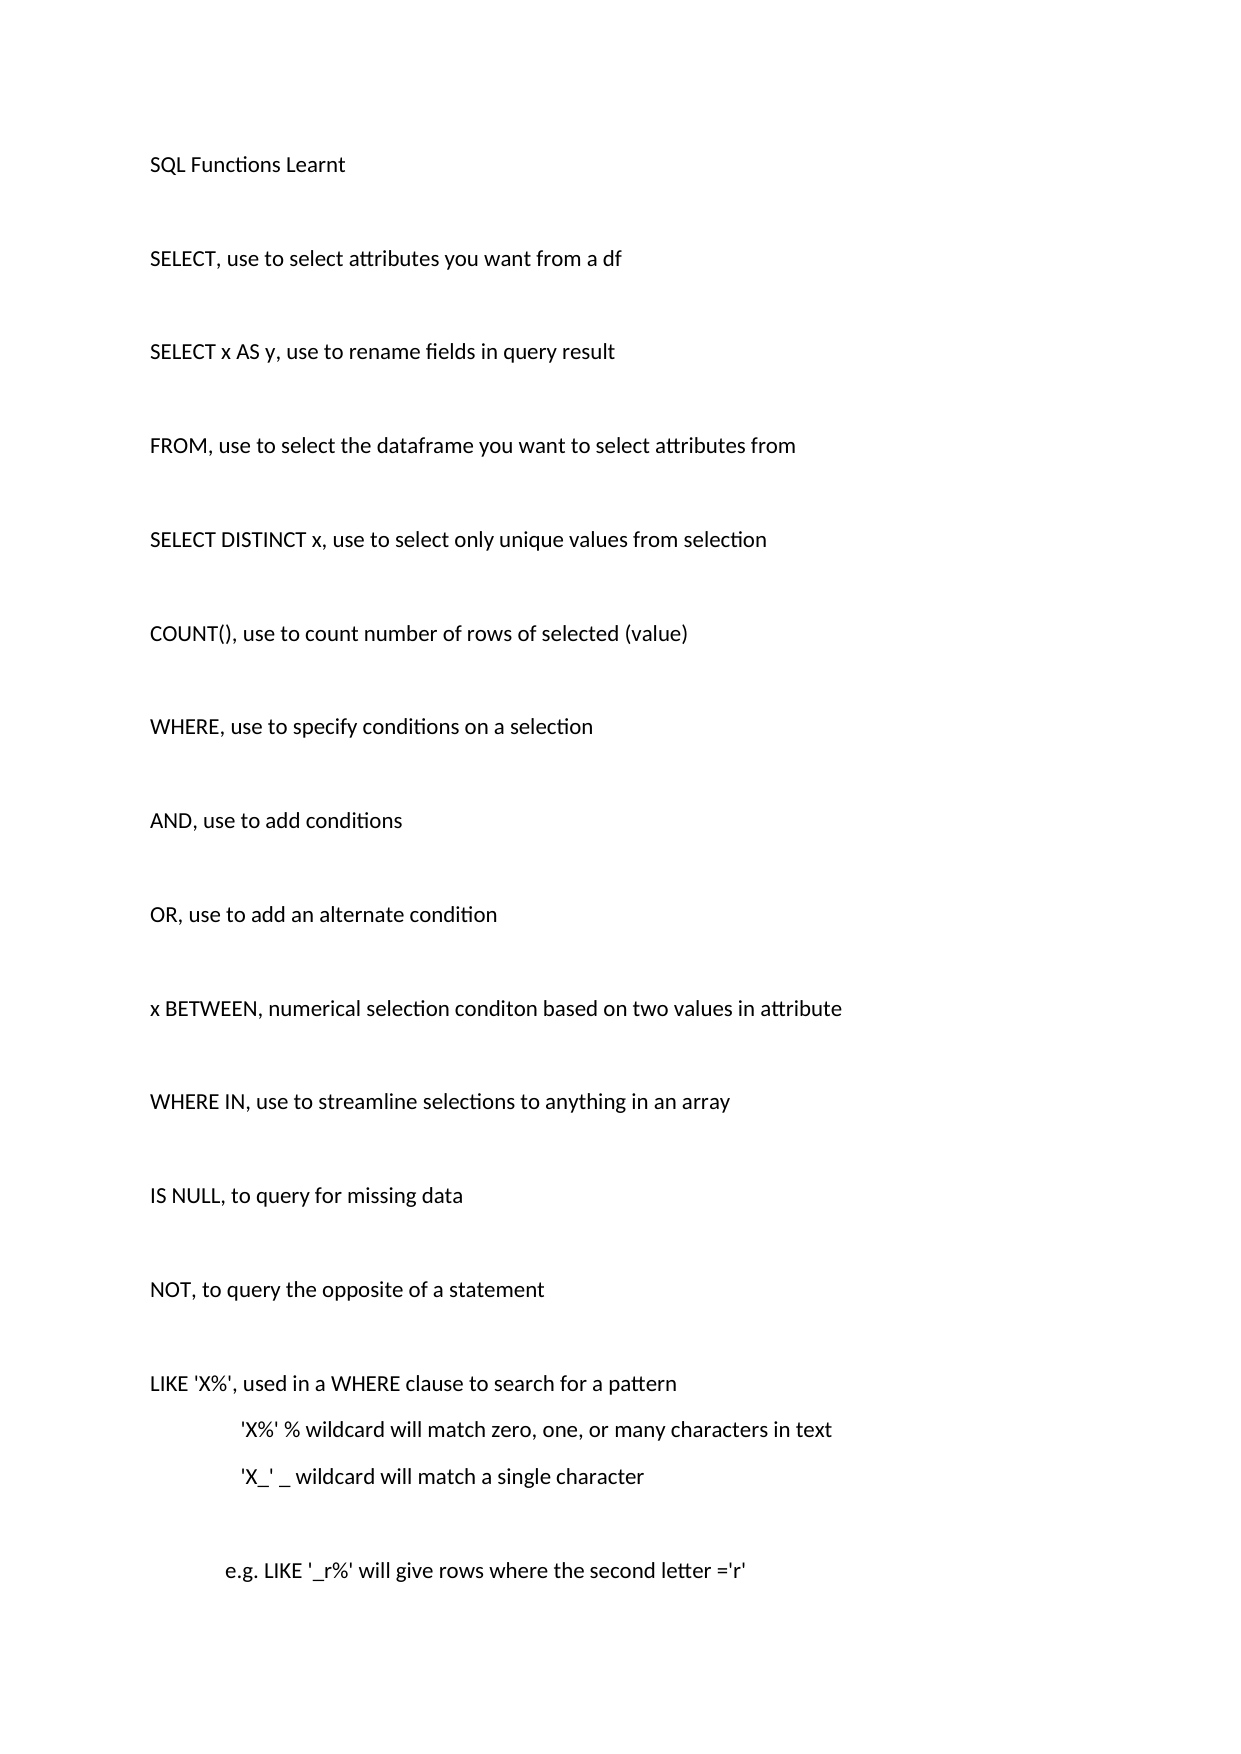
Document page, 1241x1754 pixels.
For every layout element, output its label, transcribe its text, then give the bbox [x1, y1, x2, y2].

text LIKE 'X%', used in a WHERE clause to search for a pattern [150, 1369, 1090, 1397]
text SELECT DISTINCT x, use to select only unique values from selection [150, 525, 1090, 553]
text OR, use to add an alternate condition [150, 900, 1090, 928]
text e.g. LIKE '_r%' will give rows where the second letter ='r' [150, 1556, 1090, 1584]
text SELECT, use to select attributes you want from a df [150, 244, 1090, 272]
text 'X%' % wildcard will match zero, one, or many characters in text [150, 1416, 1090, 1444]
text AND, use to add conditions [150, 806, 1090, 834]
text FROM, use to select the dataframe you want to select attributes from [150, 431, 1090, 459]
text WHERE IN, use to streamline selections to anything in an array [150, 1087, 1090, 1116]
text WHERE, use to specify conditions on a selection [150, 712, 1090, 741]
text 'X_' _ wildcard will match a single character [150, 1462, 1090, 1491]
text SELECT x AS y, use to rename fields in query result [150, 337, 1090, 366]
text IS NULL, to query for missing data [150, 1181, 1090, 1209]
text NOT, to query the opposite of a statement [150, 1275, 1090, 1303]
text COUNT(), use to count number of rows of selected (value) [150, 619, 1090, 647]
text x BETWEEN, numerical selection conditon based on two values in attribute [150, 994, 1090, 1022]
text SQL Functions Learnt [150, 150, 1090, 178]
